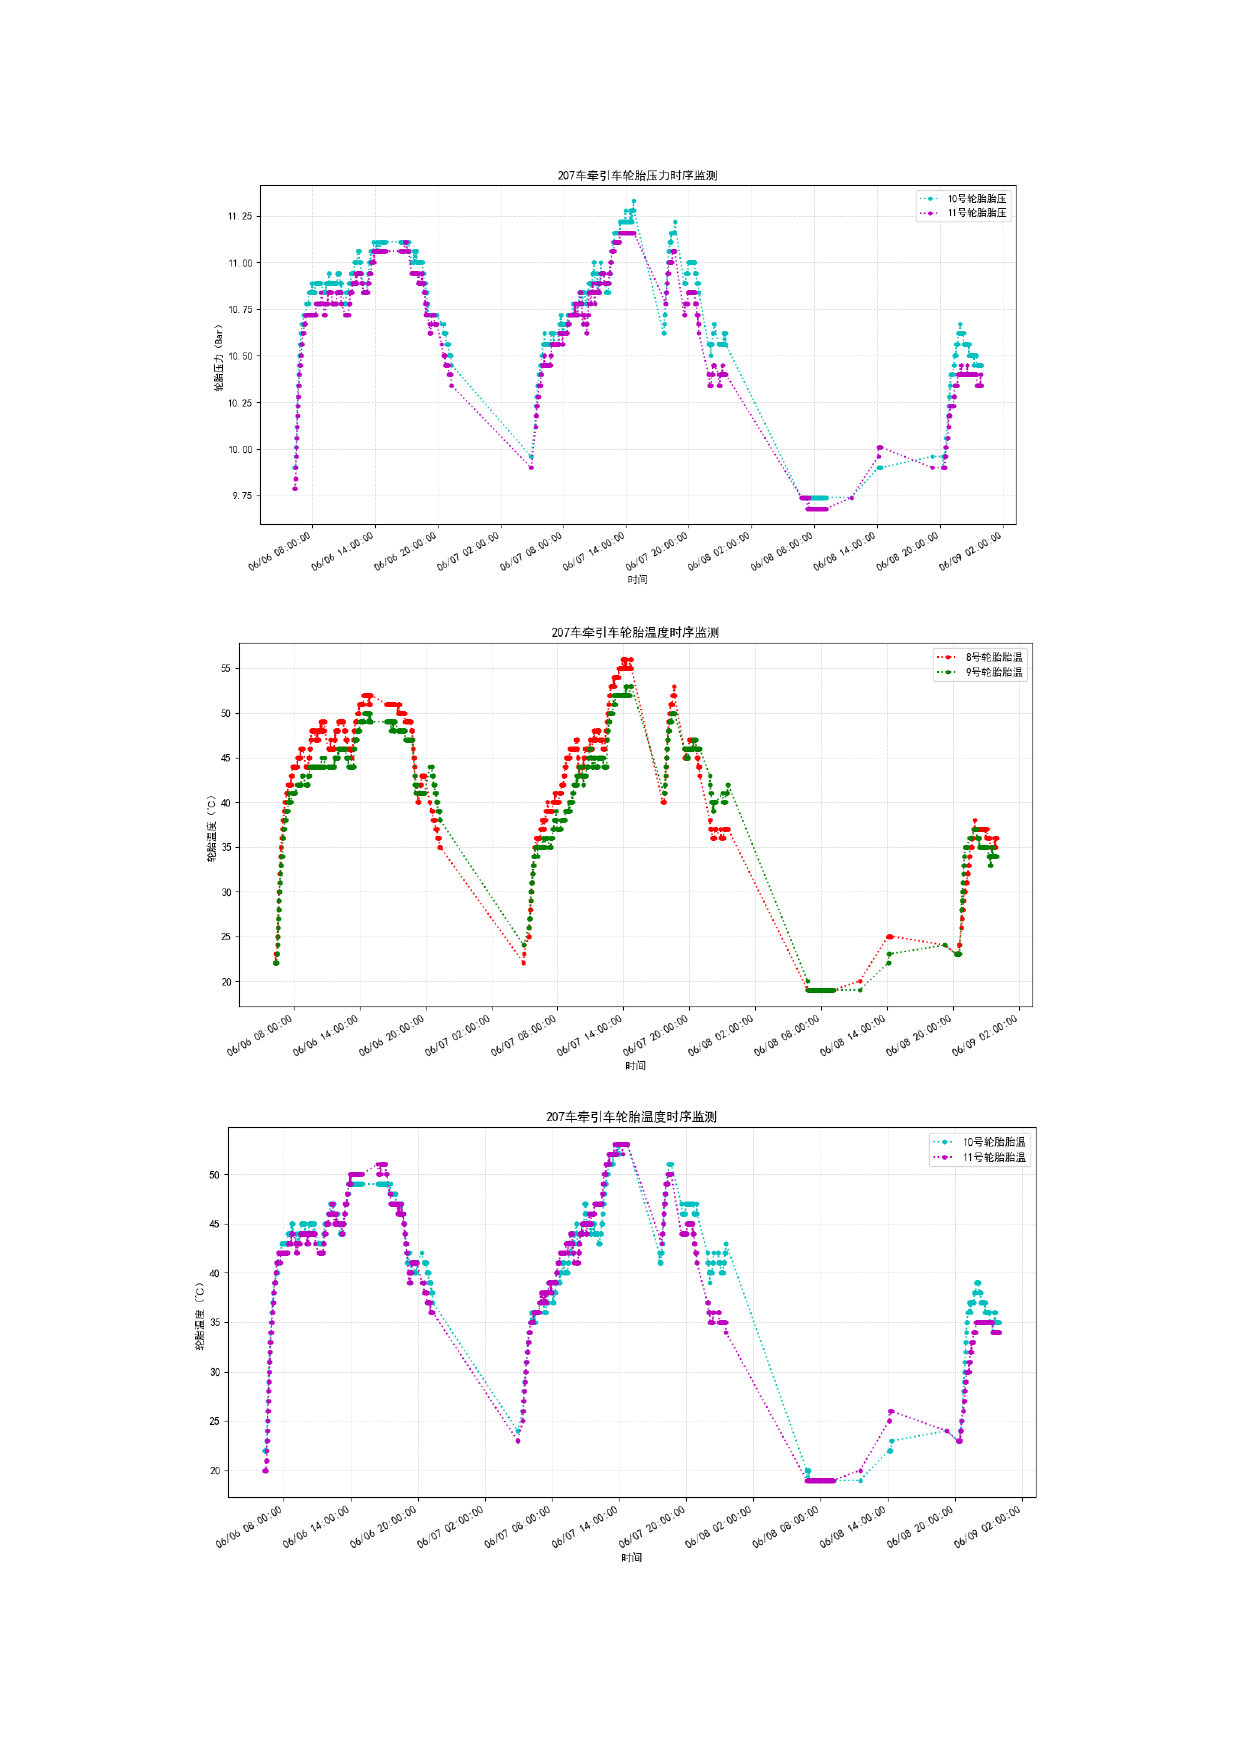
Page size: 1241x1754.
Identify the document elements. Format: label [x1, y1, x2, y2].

picture [206, 162, 1034, 589]
picture [187, 617, 1053, 1079]
picture [187, 1104, 1053, 1568]
